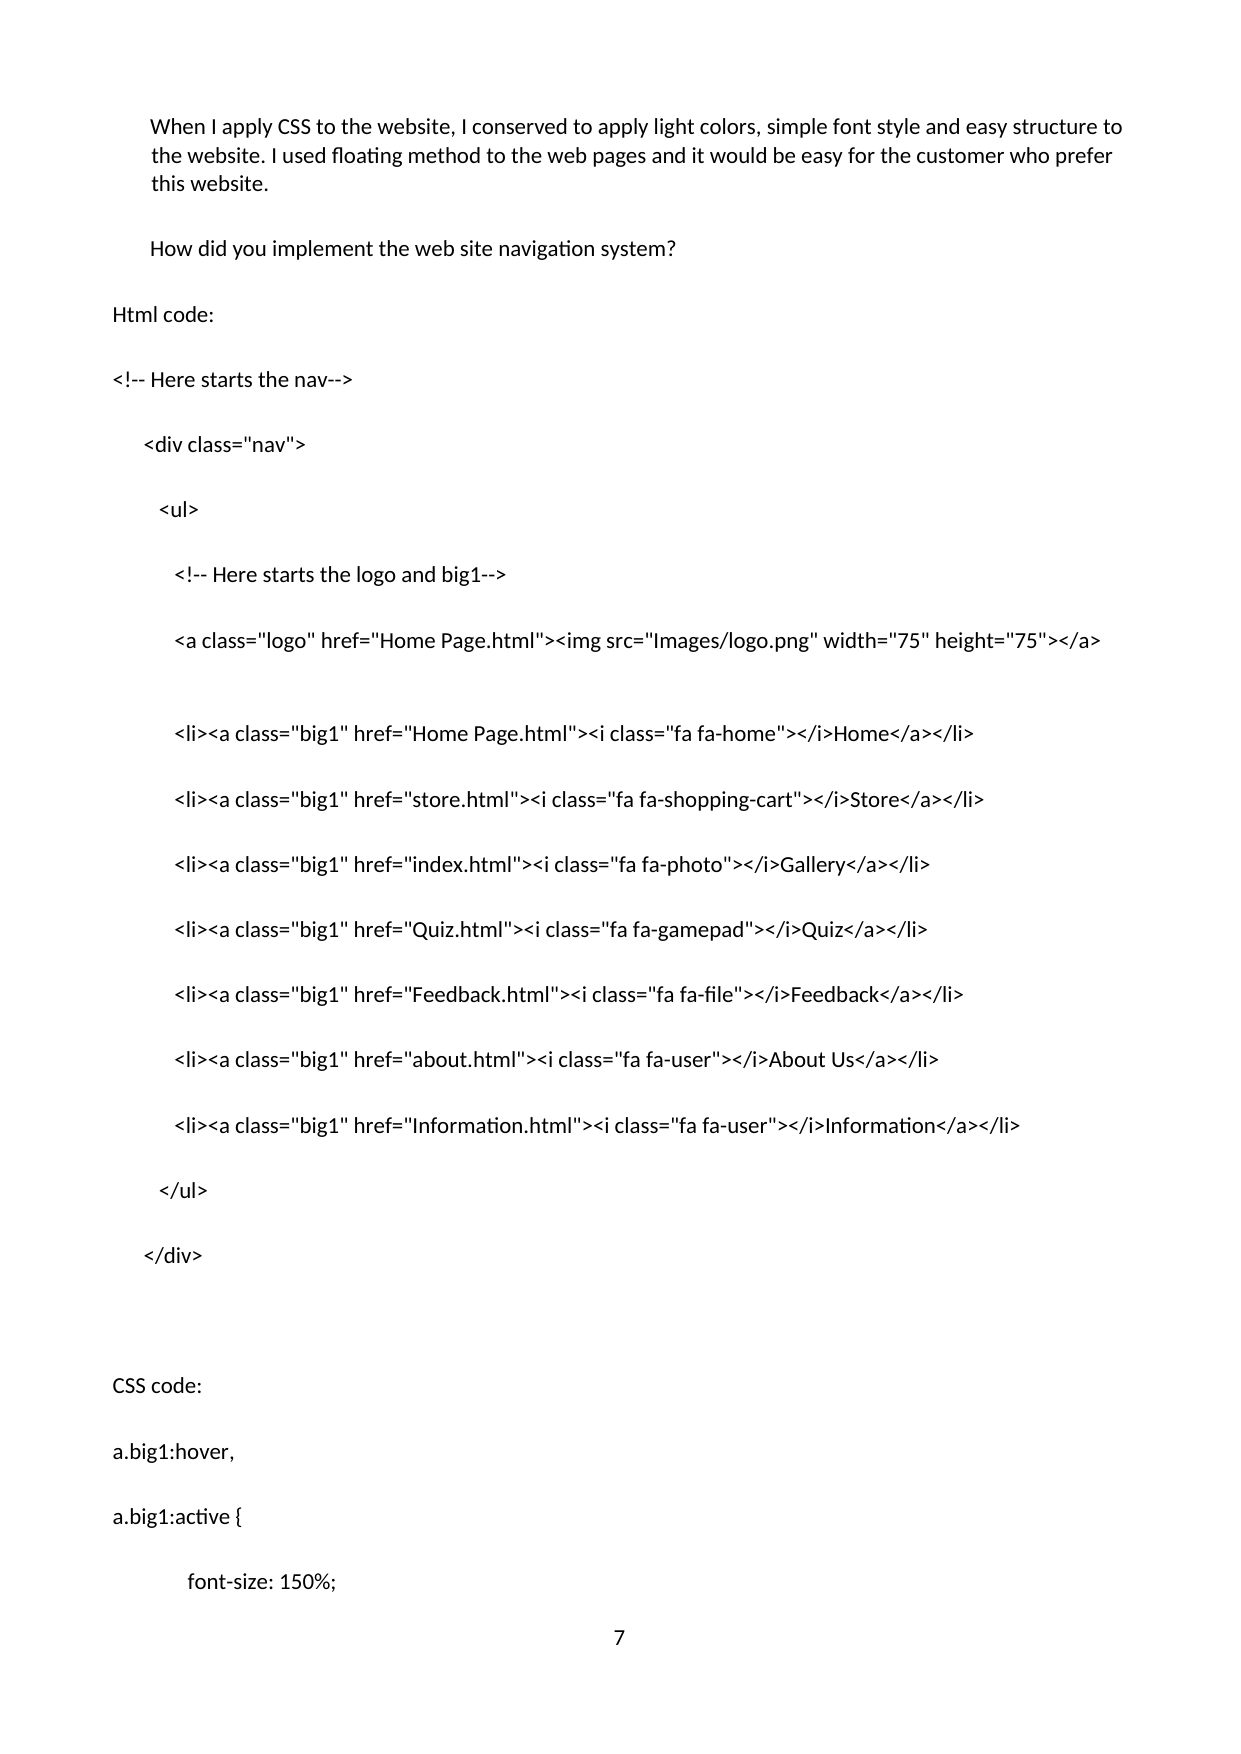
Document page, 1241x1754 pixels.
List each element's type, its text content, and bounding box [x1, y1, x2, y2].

text <li><a class="big1" href="about.html"><i class="fa fa-user"></i>About Us</a></li> [112, 1046, 1127, 1073]
text <li><a class="big1" href="index.html"><i class="fa fa-photo"></i>Gallery</a></li> [112, 850, 1127, 878]
text When I apply CSS to the website, I conserved to apply light colors, simple font style and easy structure to the website. I used floating method to the web pages and it would be easy for the customer who prefer this website. [150, 112, 1127, 198]
text <li><a class="big1" href="Quiz.html"><i class="fa fa-gamepad"></i>Quiz</a></li> [112, 915, 1127, 943]
text <div class="nav"> [112, 430, 1127, 458]
text font-size: 150%; [112, 1567, 1127, 1595]
text a.big1:active { [112, 1502, 1127, 1530]
text <li><a class="big1" href="Feedback.html"><i class="fa fa-file"></i>Feedback</a></li> [112, 980, 1127, 1008]
text <!-- Here starts the logo and big1--> [112, 561, 1127, 588]
text <li><a class="big1" href="Information.html"><i class="fa fa-user"></i>Information</a></li> [112, 1111, 1127, 1139]
text a.big1:hover, [112, 1437, 1127, 1465]
text </div> [112, 1241, 1127, 1269]
text <a class="logo" href="Home Page.html"><img src="Images/logo.png" width="75" height="75"></a> [112, 626, 1127, 682]
text Html code: [112, 300, 1127, 328]
text CSS code: [112, 1372, 1127, 1399]
text How did you implement the web site navigation system? [150, 234, 1127, 262]
text <!-- Here starts the nav--> [112, 365, 1127, 393]
text <li><a class="big1" href="store.html"><i class="fa fa-shopping-cart"></i>Store</a></li> [112, 785, 1127, 813]
text <ul> [112, 495, 1127, 523]
text </ul> [112, 1176, 1127, 1204]
text <li><a class="big1" href="Home Page.html"><i class="fa fa-home"></i>Home</a></li> [112, 719, 1127, 747]
